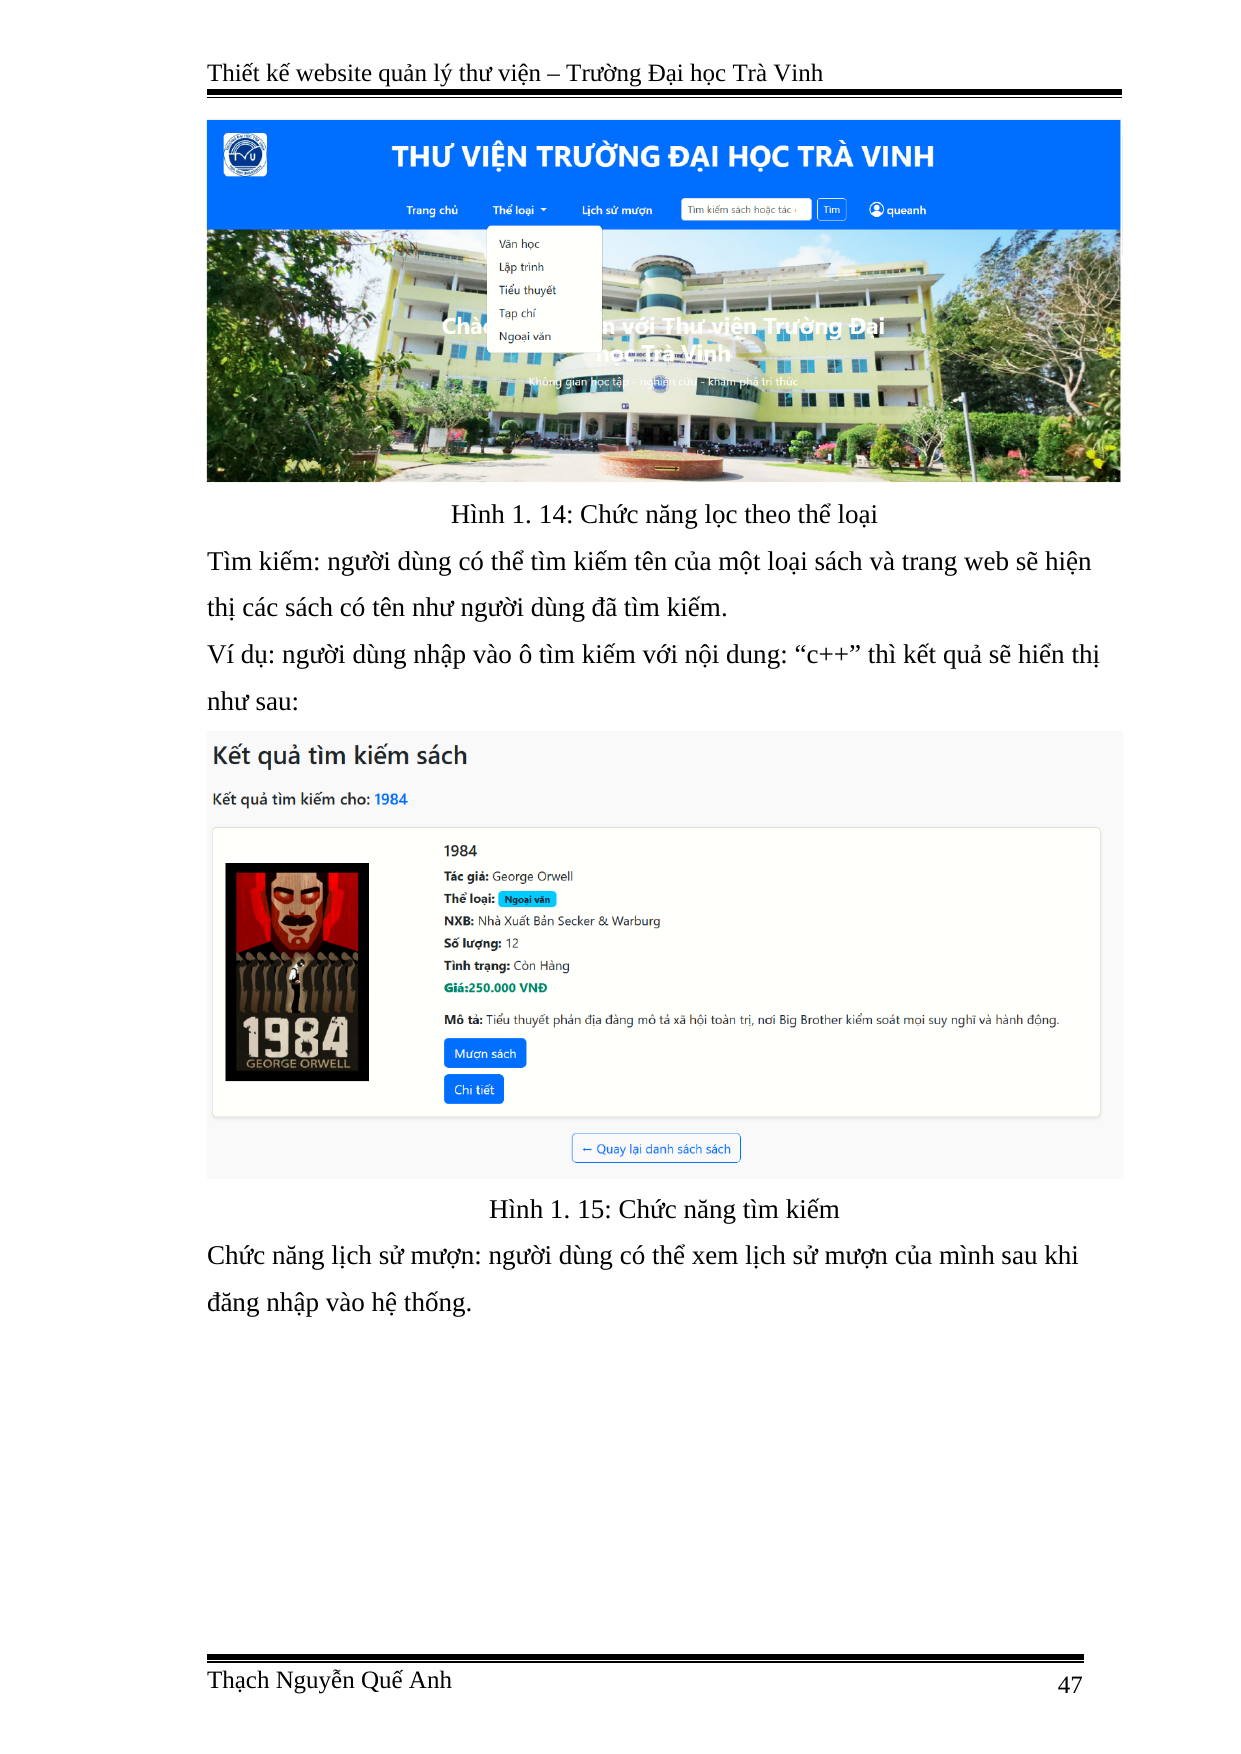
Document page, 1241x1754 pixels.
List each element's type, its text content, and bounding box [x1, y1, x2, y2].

text Ví dụ: người dùng nhập vào ô tìm kiếm với nội dung: “c++” thì kết quả sẽ hiển thị như sau: [207, 638, 1122, 716]
text Hình 1. 14: Chức năng lọc theo thể loại [207, 498, 1122, 529]
picture [206, 731, 1124, 1179]
text Hình 1. 15: Chức năng tìm kiếm [207, 1193, 1122, 1224]
text Tìm kiếm: người dùng có thể tìm kiếm tên của một loại sách và trang web sẽ hiện thị các sách có tên như người dùng đã tìm kiếm. [207, 545, 1122, 623]
text Chức năng lịch sử mượn: người dùng có thể xem lịch sử mượn của mình sau khi đăng nhập vào hệ thống. [207, 1239, 1122, 1317]
picture [206, 118, 1123, 484]
